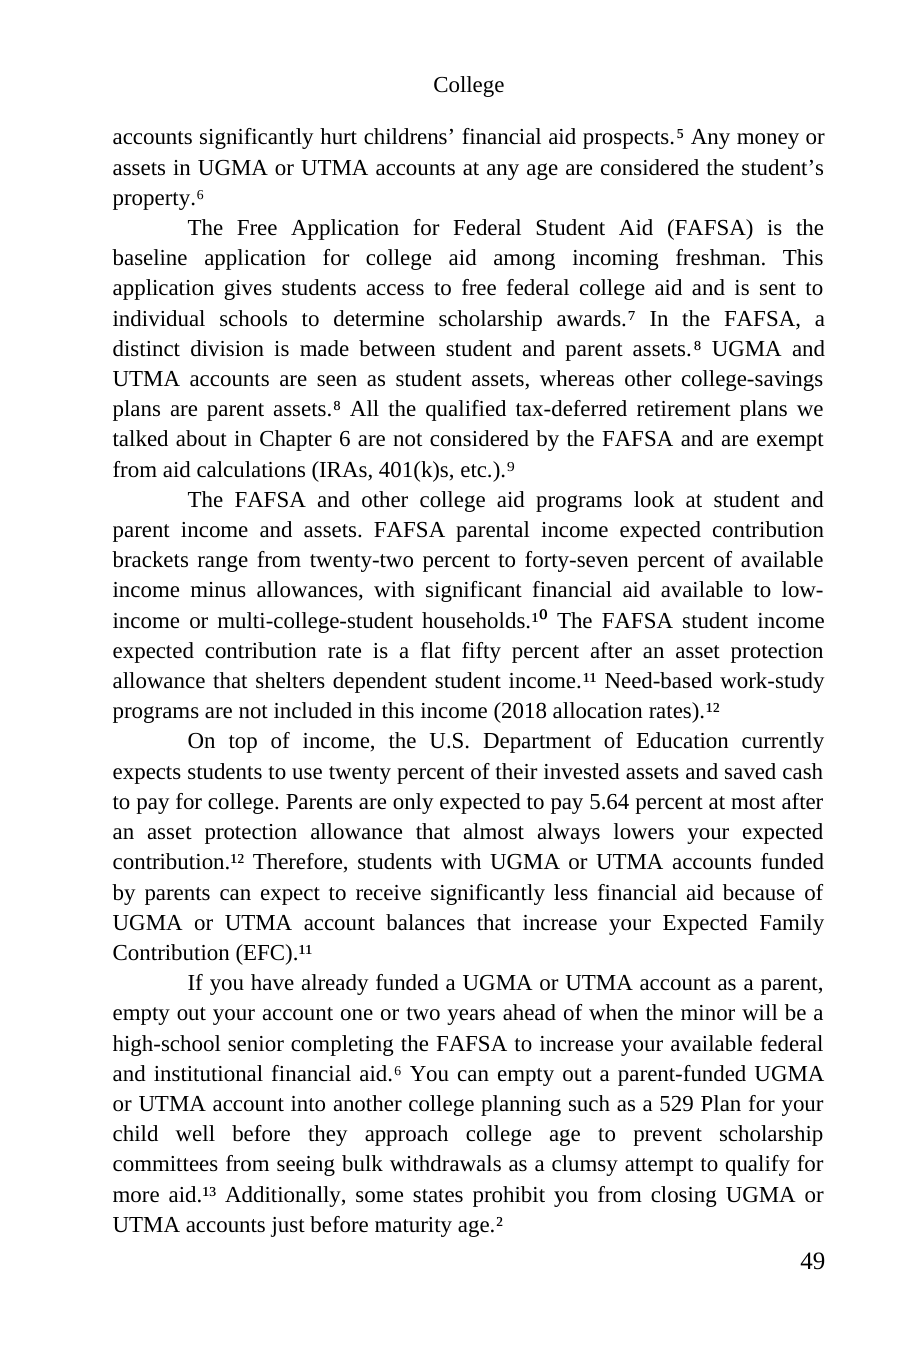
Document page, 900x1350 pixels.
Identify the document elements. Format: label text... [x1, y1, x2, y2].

text The FAFSA and other college aid programs look at student and parent income and assets. FAFSA parental income expected contribution brackets range from twenty-two percent to forty-seven percent of available income minus allowances, with significant financial aid available to low-income or multi-college-student households.¹⁰ The FAFSA student income expected contribution rate is a flat fifty percent after an asset protection allowance that shelters dependent student income.¹¹ Need-based work-study programs are not included in this income (2018 allocation rates).¹² [112, 486, 825, 724]
text If you have already funded a UGMA or UTMA account as a parent, empty out your account one or two years ahead of when the minor will be a high-school senior completing the FAFSA to increase your available federal and institutional financial aid.⁶ You can empty out a parent-funded UGMA or UTMA account into another college planning such as a 529 Plan for your child well before they approach college age to prevent scholarship committees from seeing bulk withdrawals as a clumsy attempt to qualify for more aid.¹³ Additionally, some states prohibit you from closing UGMA or UTMA accounts just before maturity age.² [112, 969, 825, 1237]
text The Free Application for Federal Student Aid (FAFSA) is the baseline application for college aid among incoming freshman. This application gives students access to free federal college aid and is sent to individual schools to determine scholarship awards.⁷ In the FAFSA, a distinct division is made between student and parent assets.⁸ UGMA and UTMA accounts are seen as student assets, whereas other college-savings plans are parent assets.⁸ All the qualified tax-deferred retirement plans we talked about in Chapter 6 are not considered by the FAFSA and are exempt from aid calculations (IRAs, 401(k)s, etc.).⁹ [112, 214, 825, 482]
text On top of income, the U.S. Department of Education currently expects students to use twenty percent of their invested assets and saved cash to pay for college. Parents are only expected to pay 5.64 percent at most after an asset protection allowance that almost always lowers your expected contribution.¹² Therefore, students with UGMA or UTMA accounts funded by parents can expect to receive significantly less financial aid because of UGMA or UTMA account balances that increase your Expected Family Contribution (EFC).¹¹ [112, 728, 825, 965]
